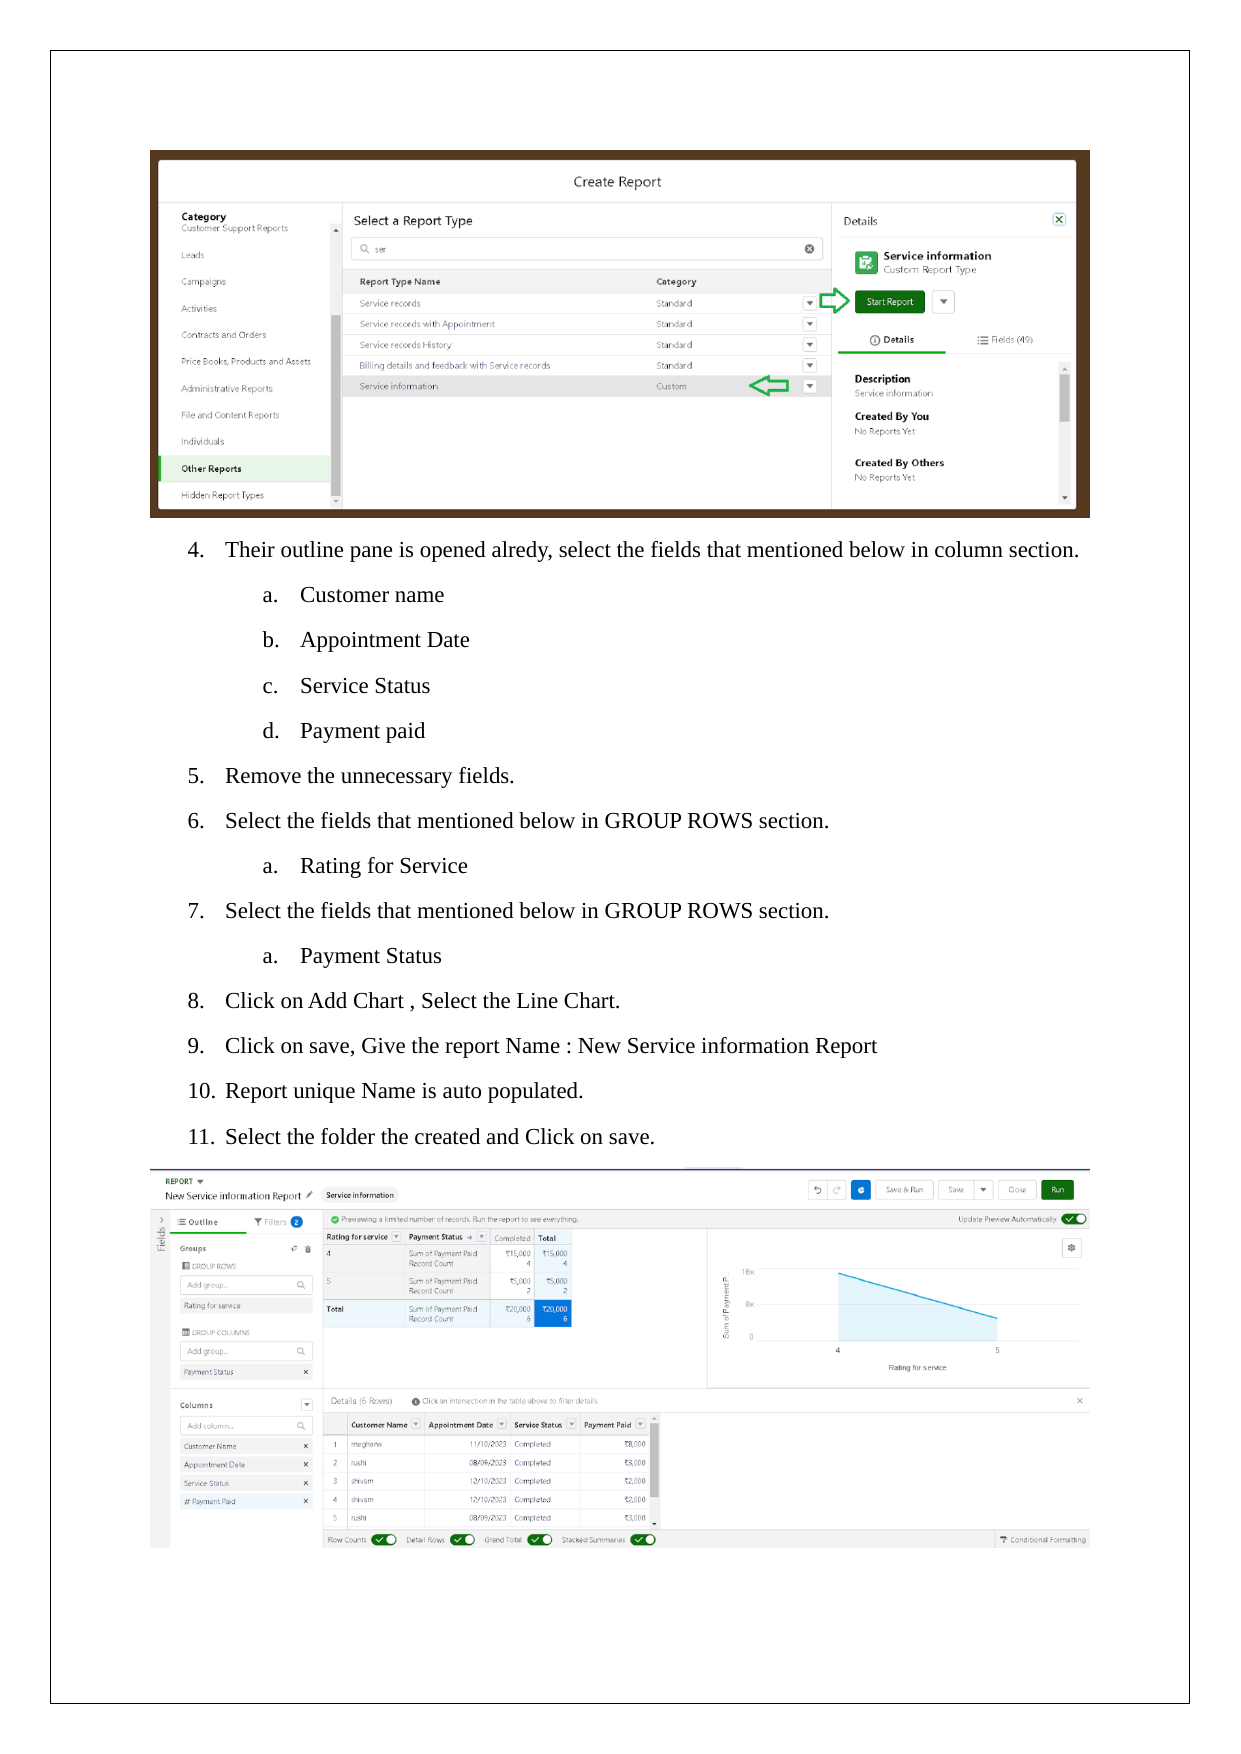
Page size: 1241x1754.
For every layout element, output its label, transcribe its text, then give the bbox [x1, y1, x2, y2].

list Payment Status [262, 942, 1090, 969]
picture [150, 1167, 1090, 1548]
list Select the folder the created and Click on save. [187, 1123, 1090, 1149]
list Click on Add Chart , Select the Line Chart. [187, 987, 1090, 1014]
picture [150, 150, 1090, 518]
list Remove the unnecessary fields. [187, 762, 1090, 788]
list Customer name [262, 581, 1090, 608]
list Payment paid [262, 717, 1090, 743]
list Click on save, Give the report Name : New Service information Report [187, 1032, 1090, 1059]
list Service Status [262, 672, 1090, 698]
list Select the fields that mentioned below in GROUP ROWS section. [187, 807, 1090, 833]
list Their outline pane is opened alredy, select the fields that mentioned below in column section. [187, 536, 1090, 563]
list Rating for Service [262, 852, 1090, 878]
list Select the fields that mentioned below in GROUP ROWS section. [187, 897, 1090, 923]
list Report unique Name is auto populated. [187, 1078, 1090, 1104]
list Appointment Date [262, 627, 1090, 653]
